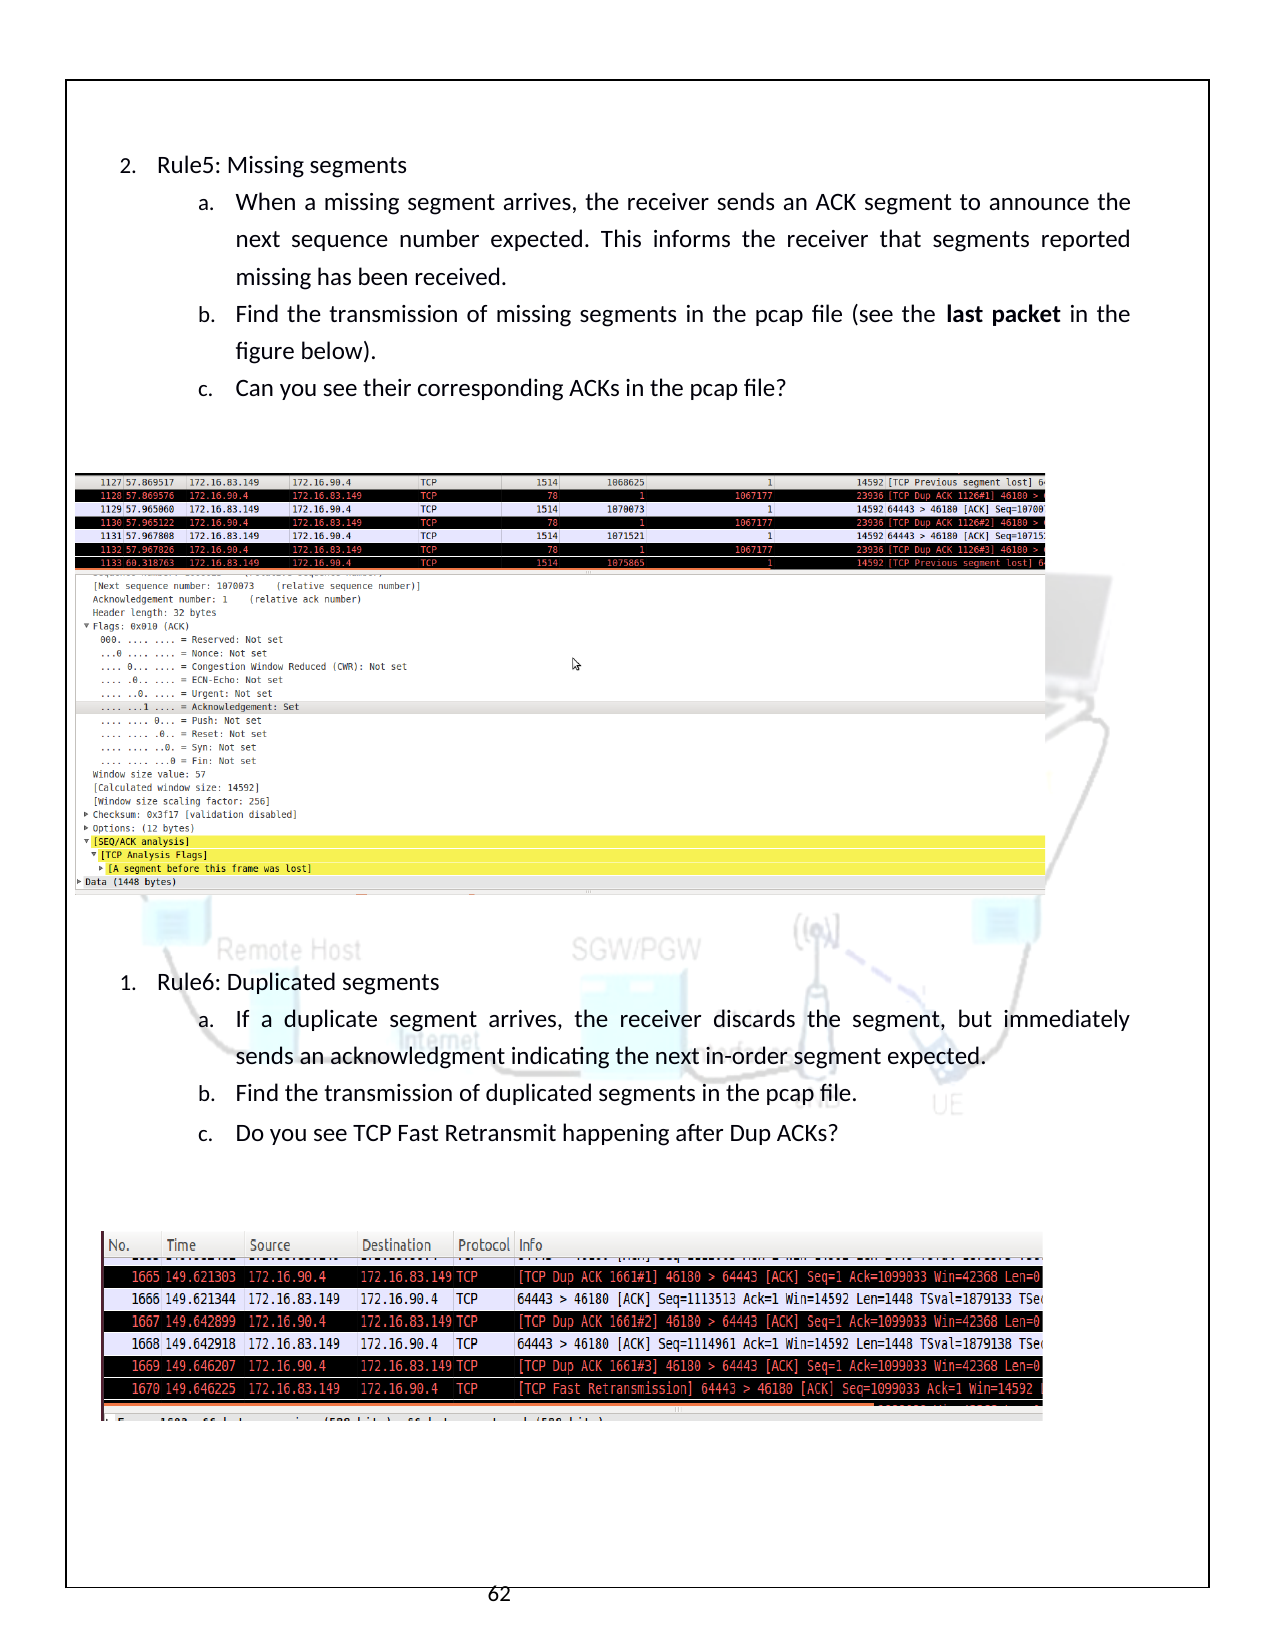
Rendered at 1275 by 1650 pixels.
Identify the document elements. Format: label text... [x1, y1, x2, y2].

list Rule5: Missing segments [119, 149, 1200, 180]
list If a duplicate segment arrives, the receiver discards the segment, but immediately sends an acknowledgment indicating the next in-order segment expected. [198, 1003, 1132, 1071]
list Can you see their corresponding ACKs in the pcap file? [198, 372, 1200, 403]
list Rule6: Duplicated segments [119, 966, 1200, 996]
list When a missing segment arrives, the receiver sends an ACK segment to announce the next sequence number expected. This informs the receiver that segments reported missing has been received. [198, 186, 1132, 291]
list Do you see TCP Fast Retransmit happening after Dup ACKs? [198, 1117, 1200, 1148]
picture [101, 1231, 1043, 1421]
list Find the transmission of missing segments in the pcap file (see the last packet in the figure below). [198, 298, 1130, 366]
picture [75, 473, 1046, 895]
list Find the transmission of duplicated segments in the pcap file. [198, 1077, 1200, 1108]
